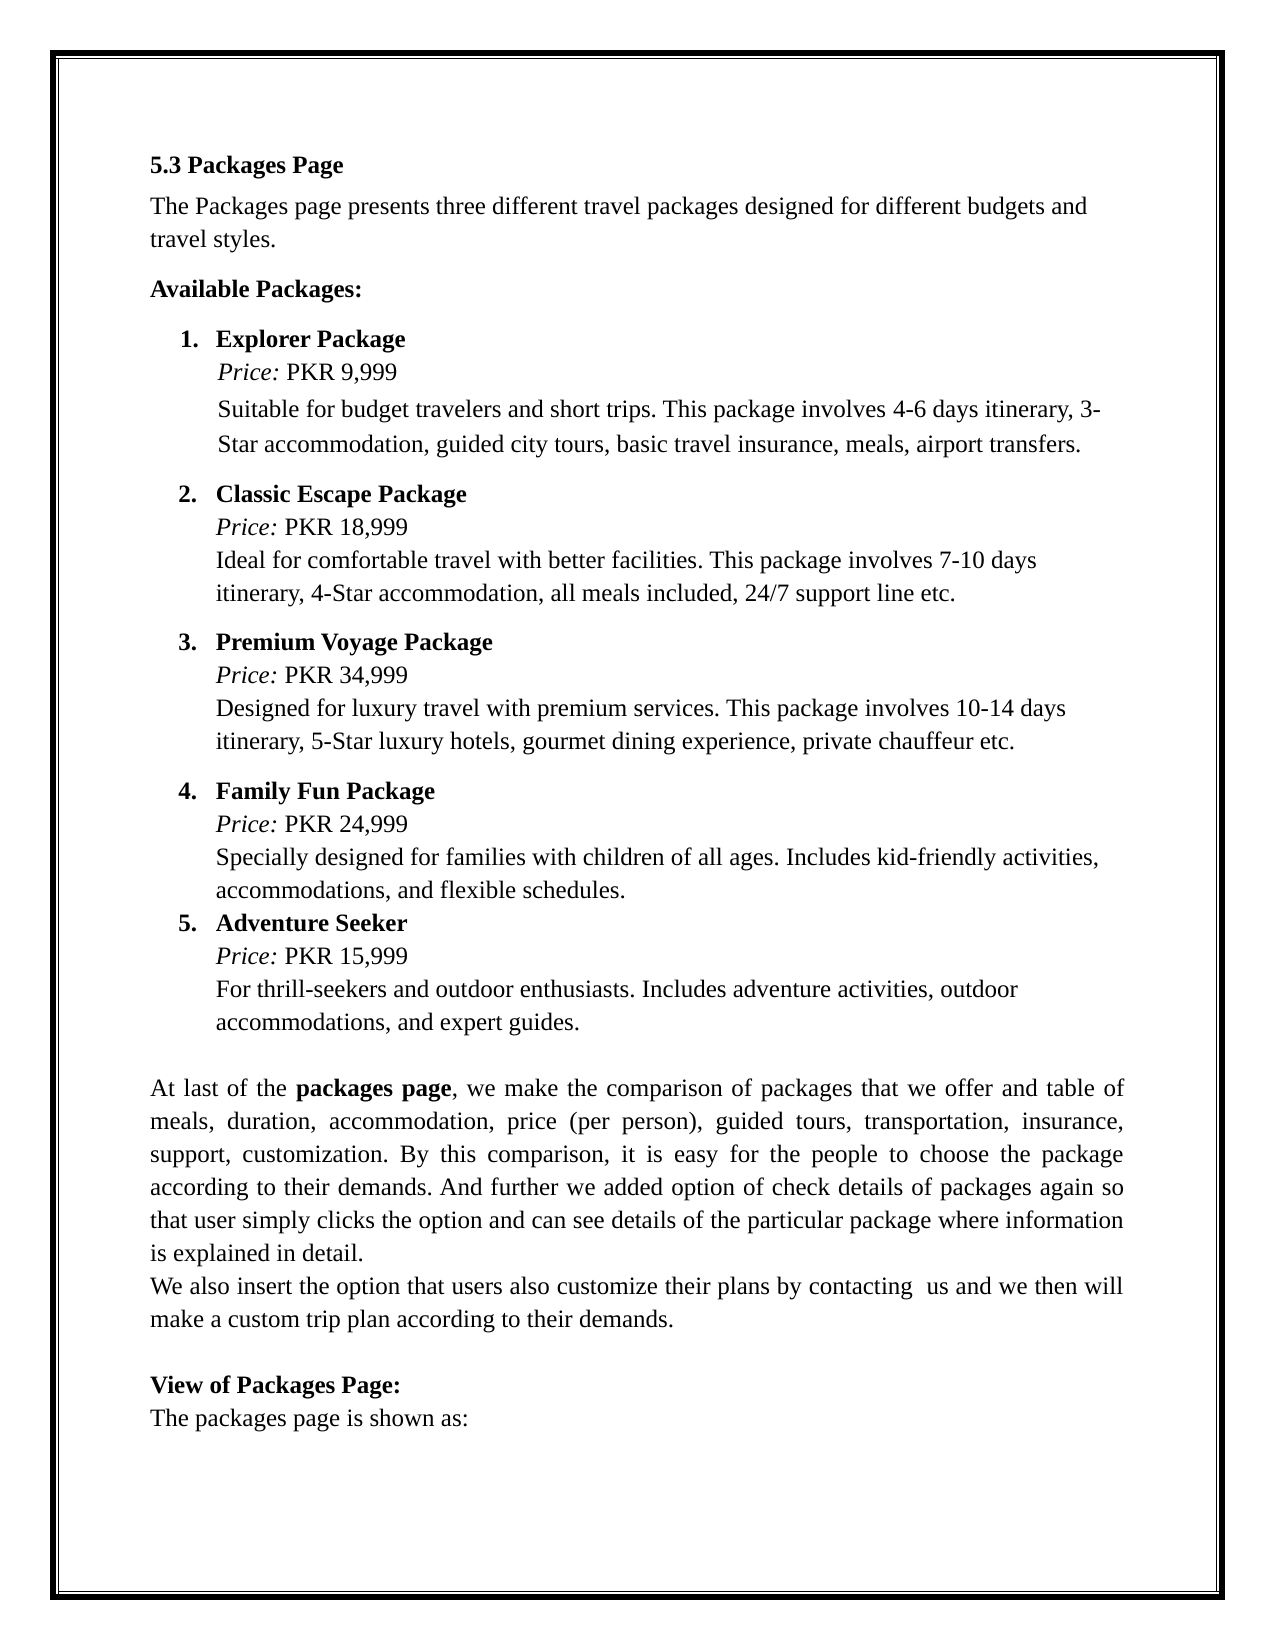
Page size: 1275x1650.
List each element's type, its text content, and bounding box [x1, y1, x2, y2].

subtitle 5.3 Packages Page [150, 150, 1125, 179]
text The Packages page presents three different travel packages designed for different budgets and travel styles. [150, 191, 1125, 253]
text Price: PKR 15,999 [216, 941, 1125, 970]
text At last of the packages page, we make the comparison of packages that we offer and table of meals, duration, accommodation, price (per person), guided tours, transportation, insurance, support, customization. By this comparison, it is easy for the people to choose the package according to their demands. And further we added option of check details of packages again so that user simply clicks the option and can see details of the particular package where information is explained in detail. [150, 1073, 1125, 1267]
text Available Packages: [150, 274, 1125, 303]
list Premium Voyage Package Price: PKR 34,999 Designed for luxury travel with premium services. This package involves 10-14 days itinerary, 5-Star luxury hotels, gourmet dining experience, private chauffeur etc. [178, 627, 1125, 755]
list Explorer Package Price: PKR 9,999 Suitable for budget travelers and short trips. This package involves 4-6 days itinerary, 3-Star accommodation, guided city tours, basic travel insurance, meals, airport transfers. [180, 324, 1110, 458]
text We also insert the option that users also customize their plans by contacting us and we then will make a custom trip plan according to their demands. [150, 1271, 1125, 1333]
text Price: PKR 24,999 [216, 809, 1125, 838]
list Classic Escape Package Price: PKR 18,999 Ideal for comfortable travel with better facilities. This package involves 7-10 days itinerary, 4-Star accommodation, all meals included, 24/7 support line etc. [178, 479, 1125, 606]
text View of Packages Page: [150, 1371, 1125, 1399]
list Adventure Seeker [178, 908, 1125, 937]
text Specially designed for families with children of all ages. Includes kid-friendly activities, accommodations, and flexible schedules. [216, 842, 1125, 904]
text For thrill-seekers and outdoor enthusiasts. Includes adventure activities, outdoor accommodations, and expert guides. [216, 974, 1125, 1036]
text The packages page is shown as: [150, 1403, 1125, 1432]
list Family Fun Package [178, 776, 1125, 805]
